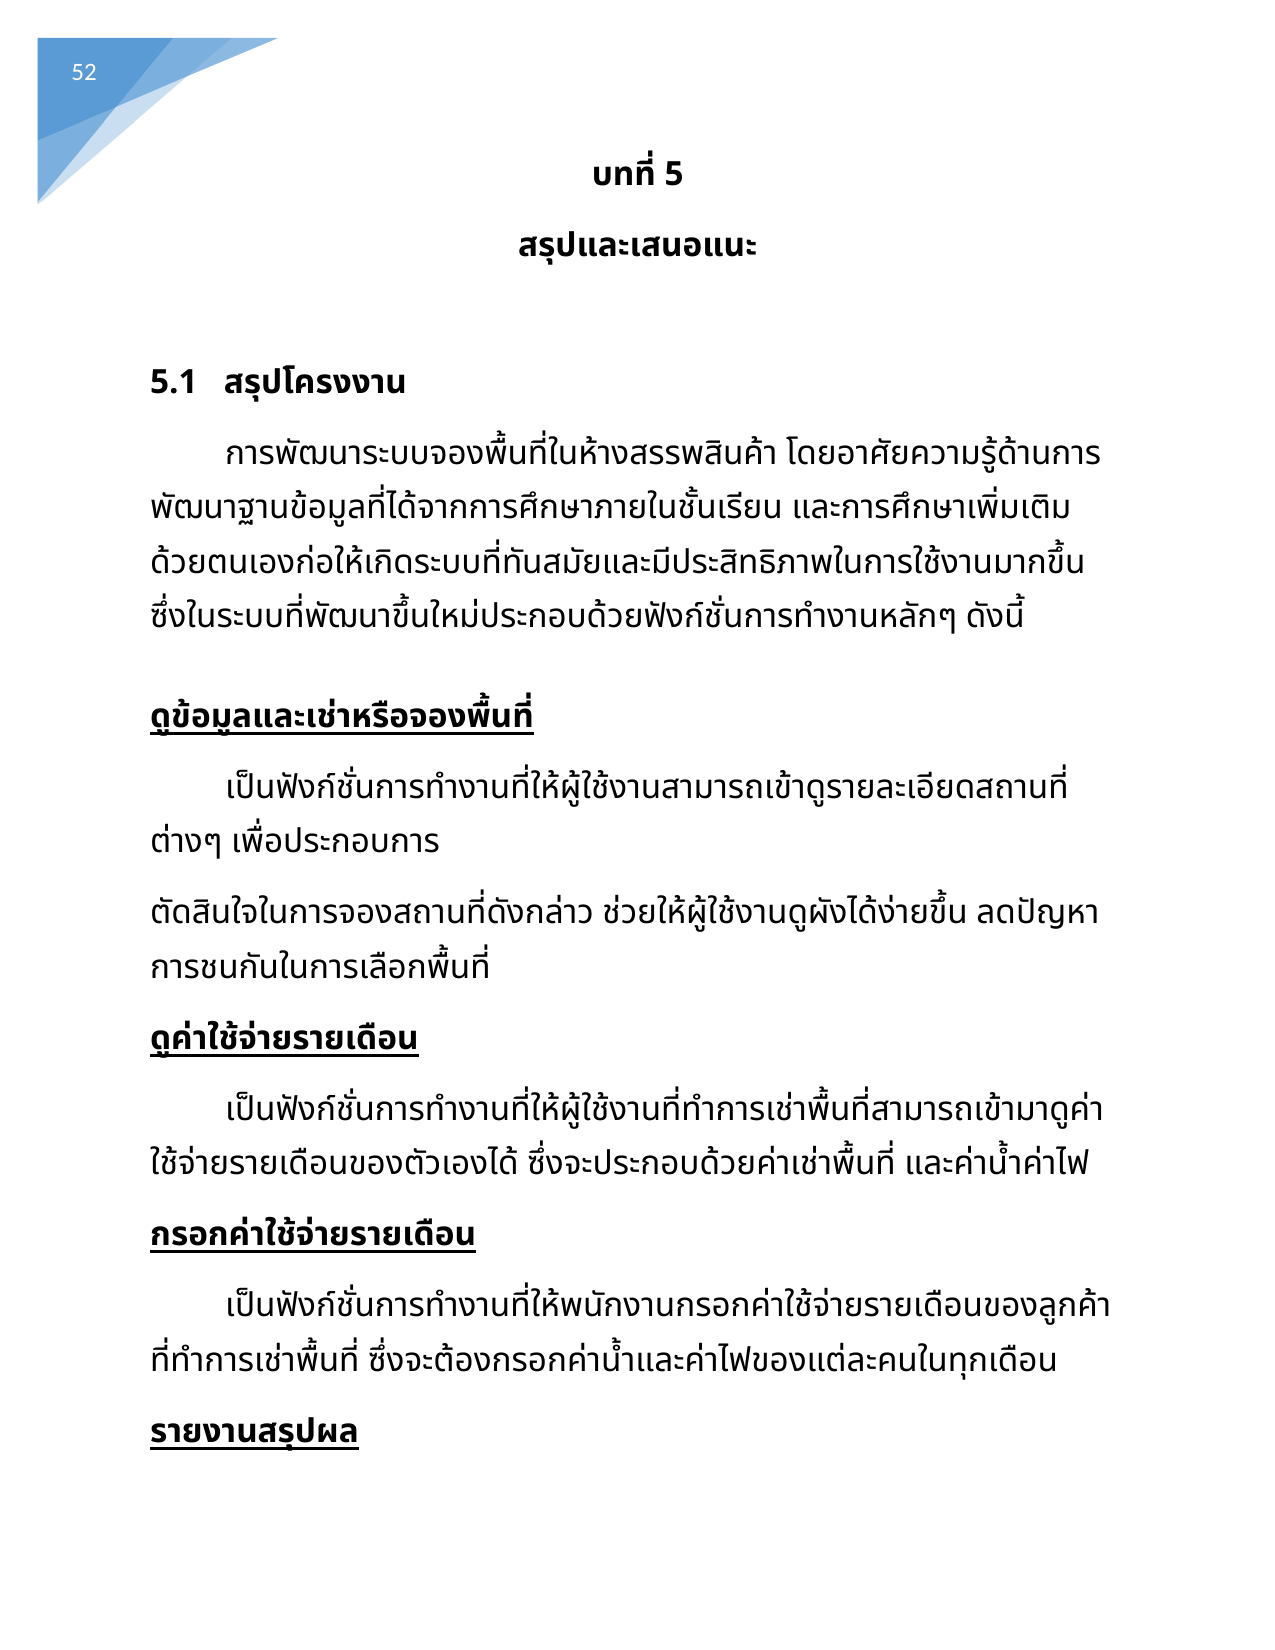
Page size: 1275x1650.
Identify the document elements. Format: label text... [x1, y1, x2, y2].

text การพัฒนาระบบจองพื้นที่ในห้างสรรพสินค้า โดยอาศัยความรู้ด้านการพัฒนาฐานข้อมูลที่ได้จากการศึกษาภายในชั้นเรียน และการศึกษาเพิ่มเติมด้วยตนเองก่อให้เกิดระบบที่ทันสมัยและมีประสิทธิภาพในการใช้งานมากขึ้น ซึ่งในระบบที่พัฒนาขึ้นใหม่ประกอบด้วยฟังก์ชั่นการทำงานหลักๆ ดังนี้ [150, 429, 1125, 673]
text สรุปและเสนอแนะ [150, 221, 1125, 272]
text ดูข้อมูลและเช่าหรือจองพื้นที่ [150, 692, 1125, 742]
text บทที่ 5 [150, 150, 1125, 201]
text 5.1 สรุปโครงงาน [150, 358, 1125, 408]
text รายงานสรุปผล [150, 1407, 1125, 1457]
text กรอกค่าใช้จ่ายรายเดือน [150, 1210, 1125, 1261]
text เป็นฟังก์ชั่นการทำงานที่ให้ผู้ใช้งานสามารถเข้าดูรายละเอียดสถานที่ต่างๆ เพื่อประกอบการ [150, 763, 1125, 868]
text ตัดสินใจในการจองสถานที่ดังกล่าว ช่วยให้ผู้ใช้งานดูผังได้ง่ายขึ้น ลดปัญหาการชนกันในการเลือกพื้นที่ [150, 888, 1125, 993]
text เป็นฟังก์ชั่นการทำงานที่ให้ผู้ใช้งานที่ทำการเช่าพื้นที่สามารถเข้ามาดูค่าใช้จ่ายรายเดือนของตัวเองได้ ซึ่งจะประกอบด้วยค่าเช่าพื้นที่ และค่าน้ำค่าไฟ [150, 1085, 1125, 1189]
text ดูค่าใช้จ่ายรายเดือน [150, 1014, 1125, 1064]
text เป็นฟังก์ชั่นการทำงานที่ให้พนักงานกรอกค่าใช้จ่ายรายเดือนของลูกค้าที่ทำการเช่าพื้นที่ ซึ่งจะต้องกรอกค่าน้ำและค่าไฟของแต่ละคนในทุกเดือน [150, 1281, 1125, 1386]
picture [37, 37, 279, 206]
